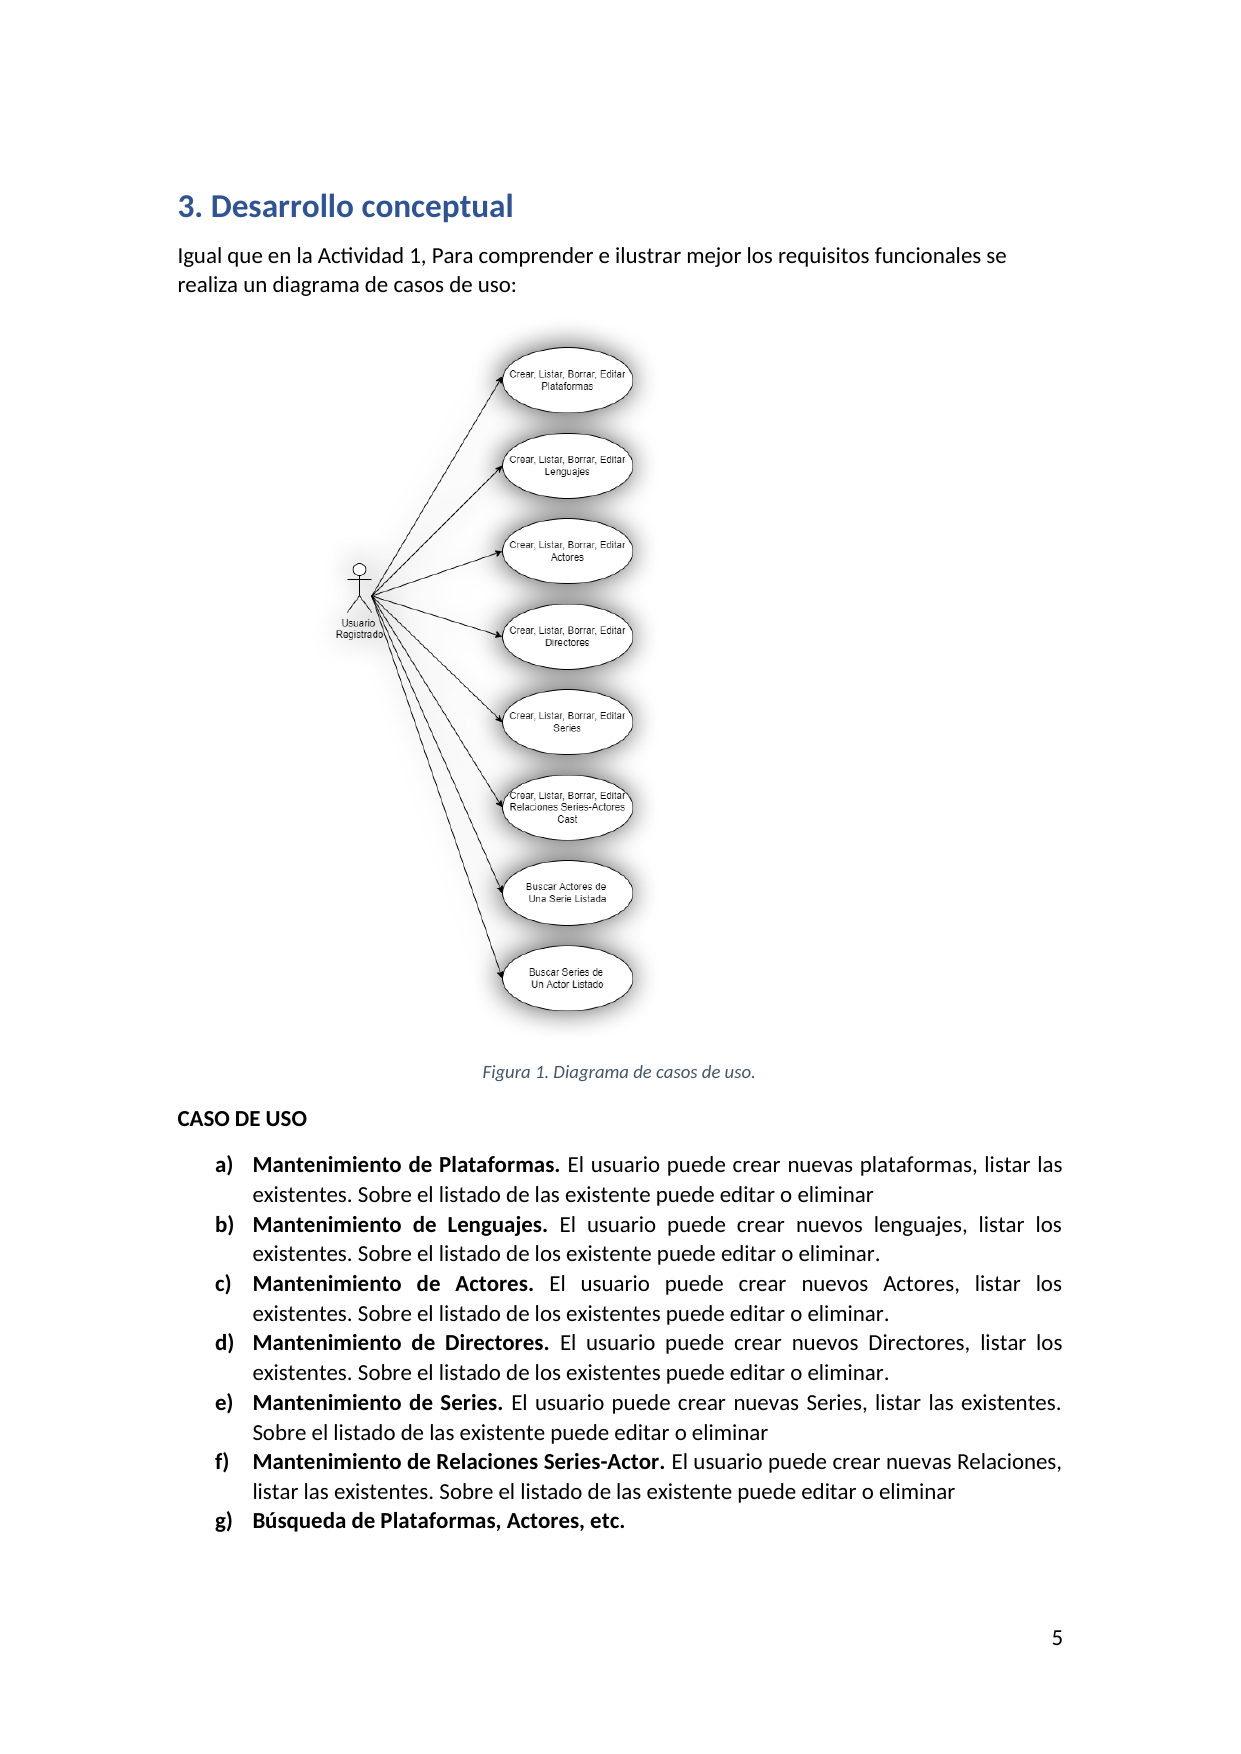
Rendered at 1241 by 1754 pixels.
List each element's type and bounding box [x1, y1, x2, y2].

picture [335, 347, 633, 1011]
